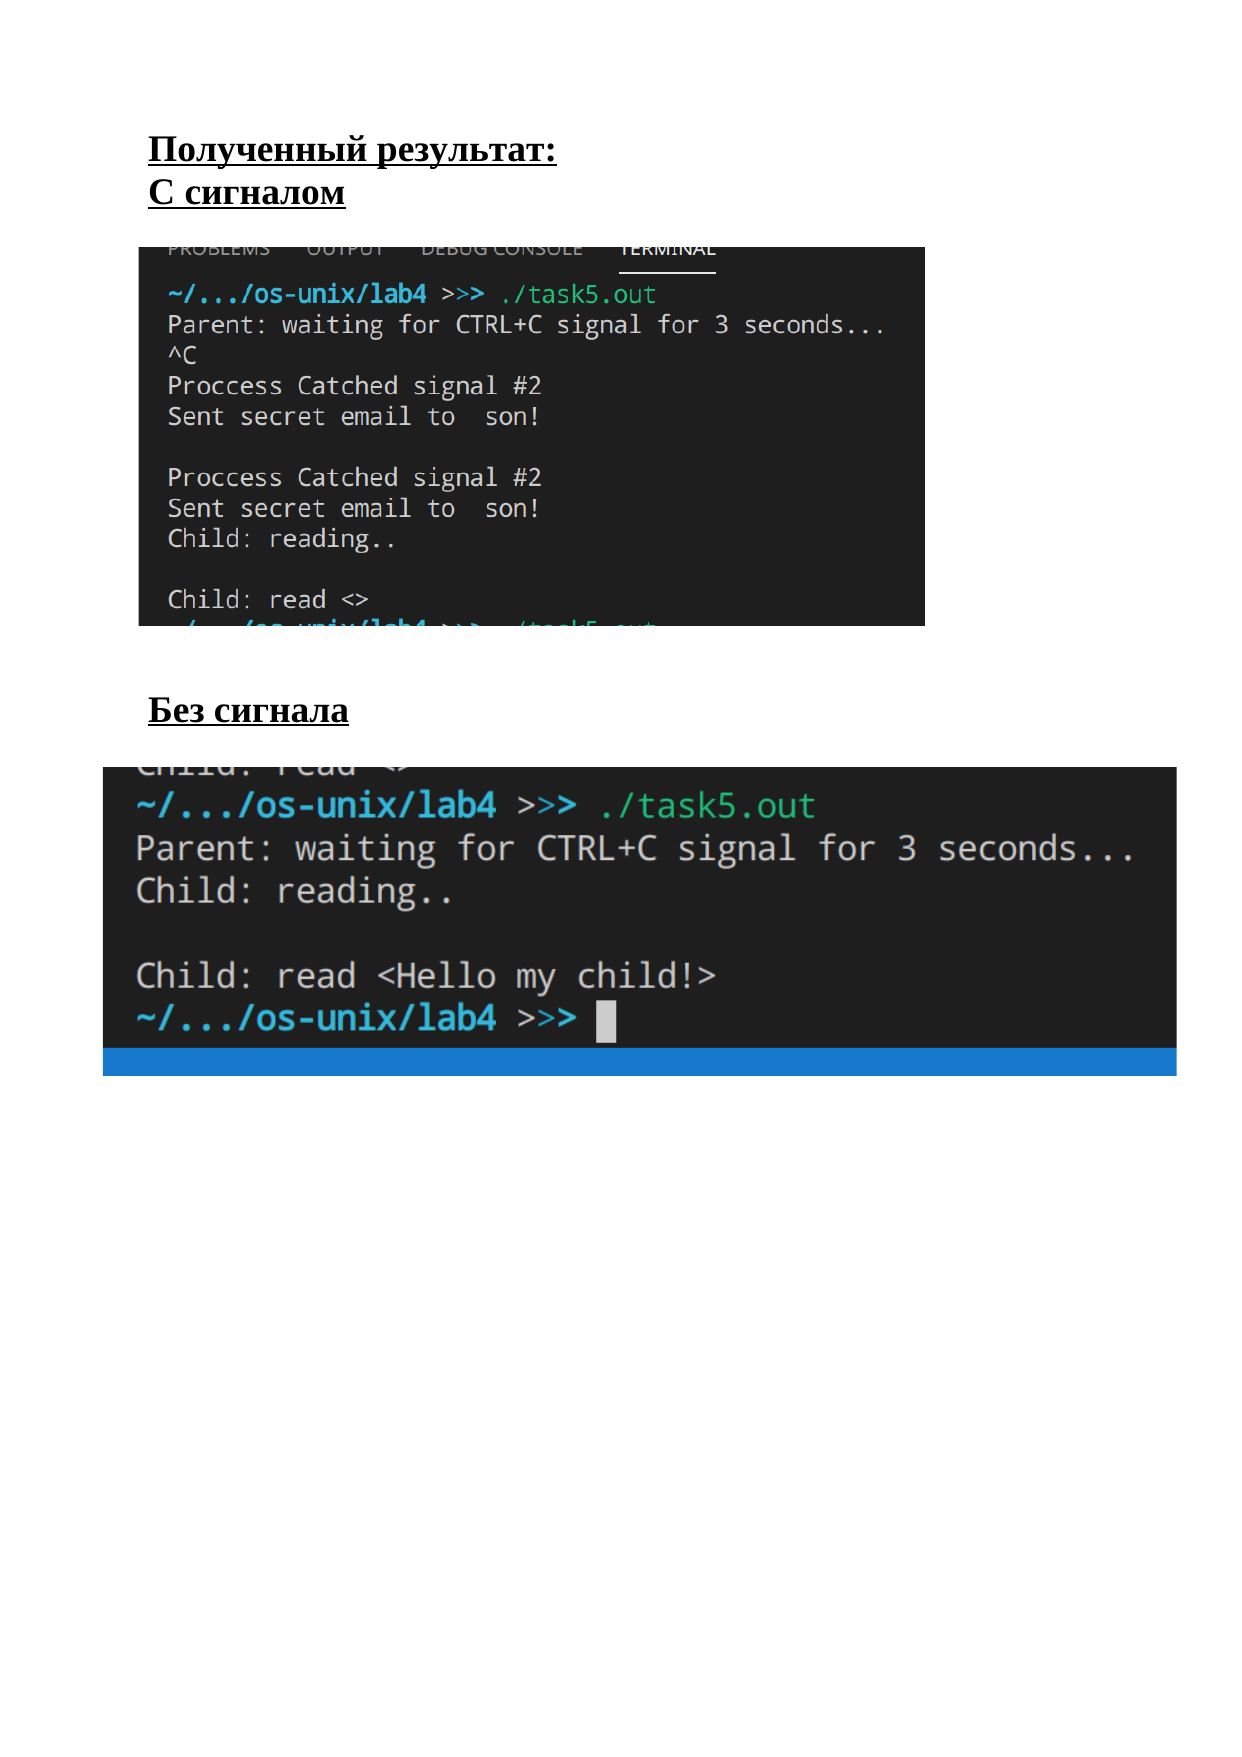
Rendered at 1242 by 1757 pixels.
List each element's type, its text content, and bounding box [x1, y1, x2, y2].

picture [102, 767, 1177, 1076]
picture [138, 247, 925, 626]
subtitle Без сигнала [148, 687, 1198, 730]
subtitle С сигналом [148, 169, 1198, 213]
subtitle Полученный результат: [148, 126, 1198, 169]
